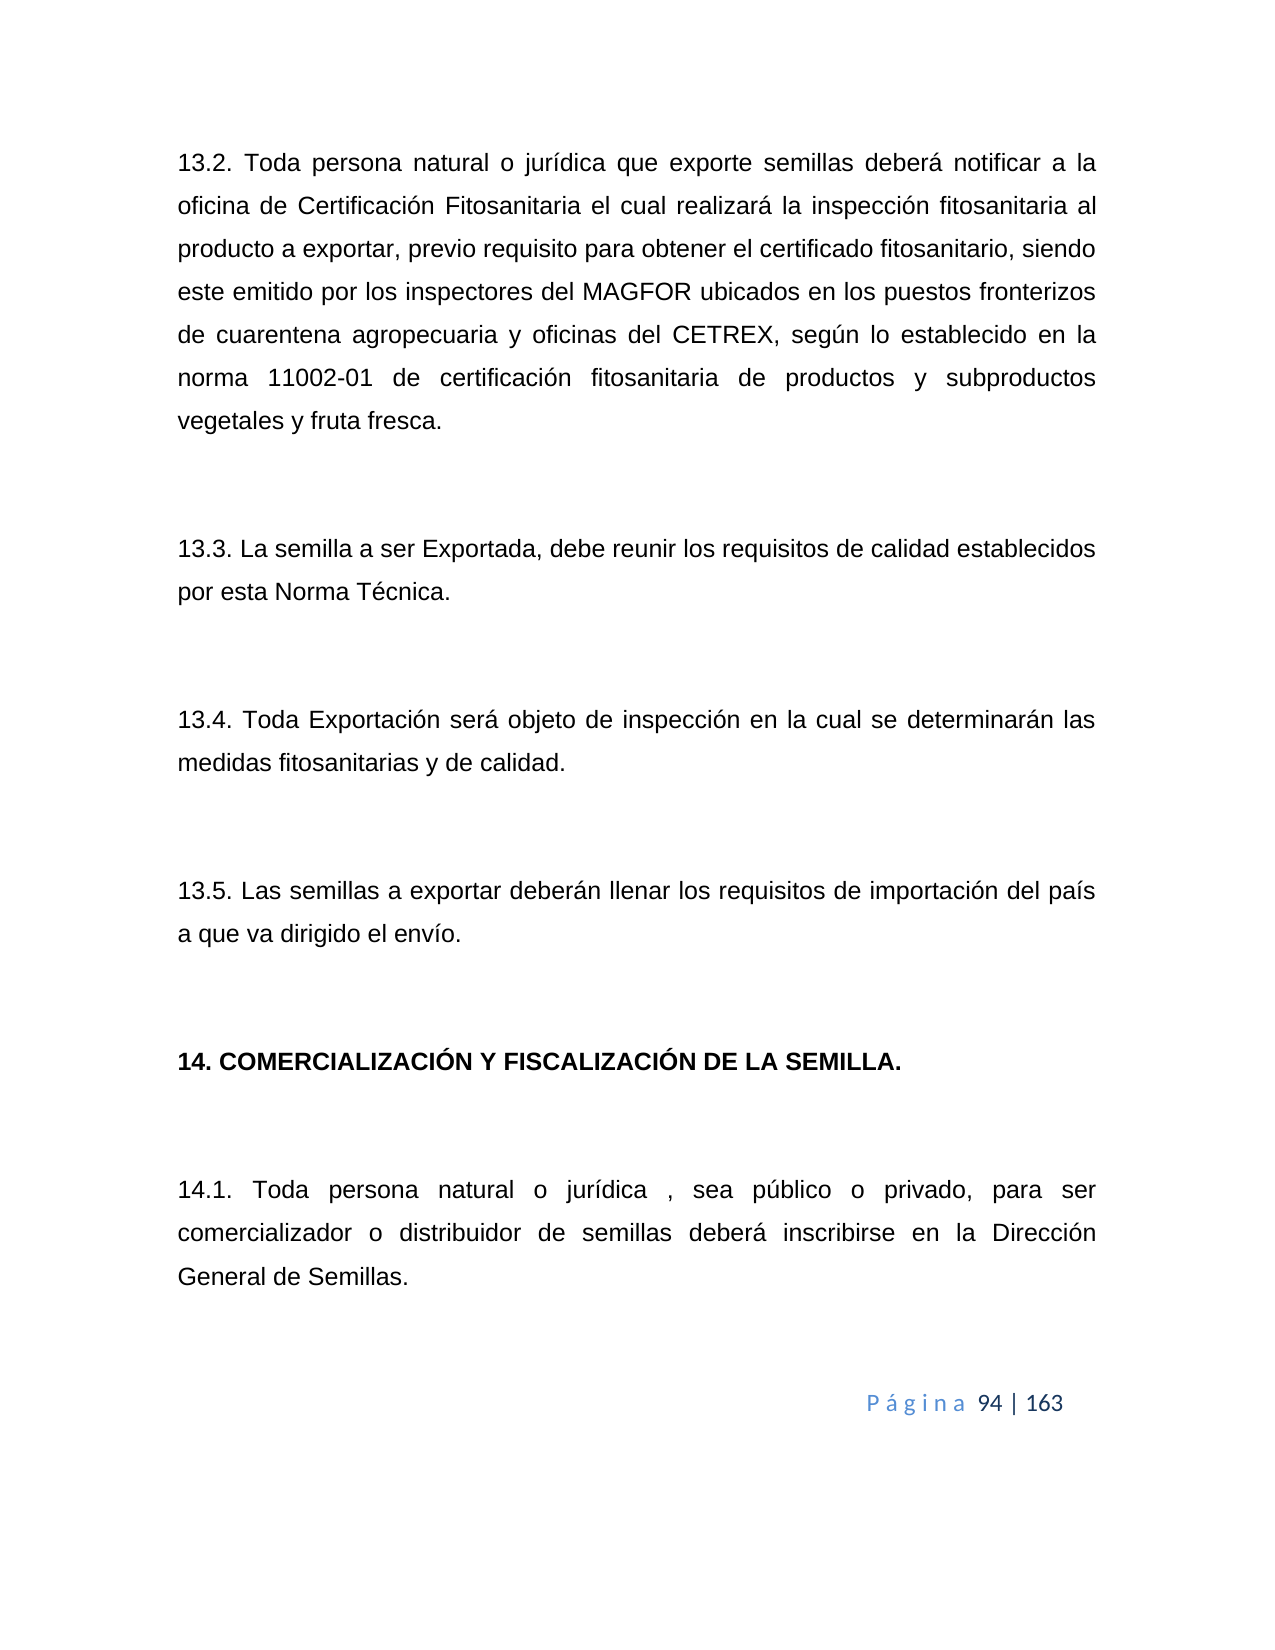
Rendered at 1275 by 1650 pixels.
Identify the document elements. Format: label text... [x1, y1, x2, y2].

text 14. COMERCIALIZACIÓN Y FISCALIZACIÓN DE LA SEMILLA. [177, 1047, 1098, 1076]
text 13.3. La semilla a ser Exportada, debe reunir los requisitos de calidad establecidos por esta Norma Técnica. [177, 534, 1098, 606]
text 14.1. Toda persona natural o jurídica , sea público o privado, para ser comercializador o distribuidor de semillas deberá inscribirse en la Dirección General de Semillas. [177, 1175, 1098, 1290]
text 13.4. Toda Exportación será objeto de inspección en la cual se determinarán las medidas fitosanitarias y de calidad. [177, 705, 1098, 777]
text 13.2. Toda persona natural o jurídica que exporte semillas deberá notificar a la oficina de Certificación Fitosanitaria el cual realizará la inspección fitosanitaria al producto a exportar, previo requisito para obtener el certificado fitosanitario, siendo este emitido por los inspectores del MAGFOR ubicados en los puestos fronterizos de cuarentena agropecuaria y oficinas del CETREX, según lo establecido en la norma 11002-01 de certificación fitosanitaria de productos y subproductos vegetales y fruta fresca. [177, 148, 1098, 435]
text 13.5. Las semillas a exportar deberán llenar los requisitos de importación del país a que va dirigido el envío. [177, 876, 1098, 948]
